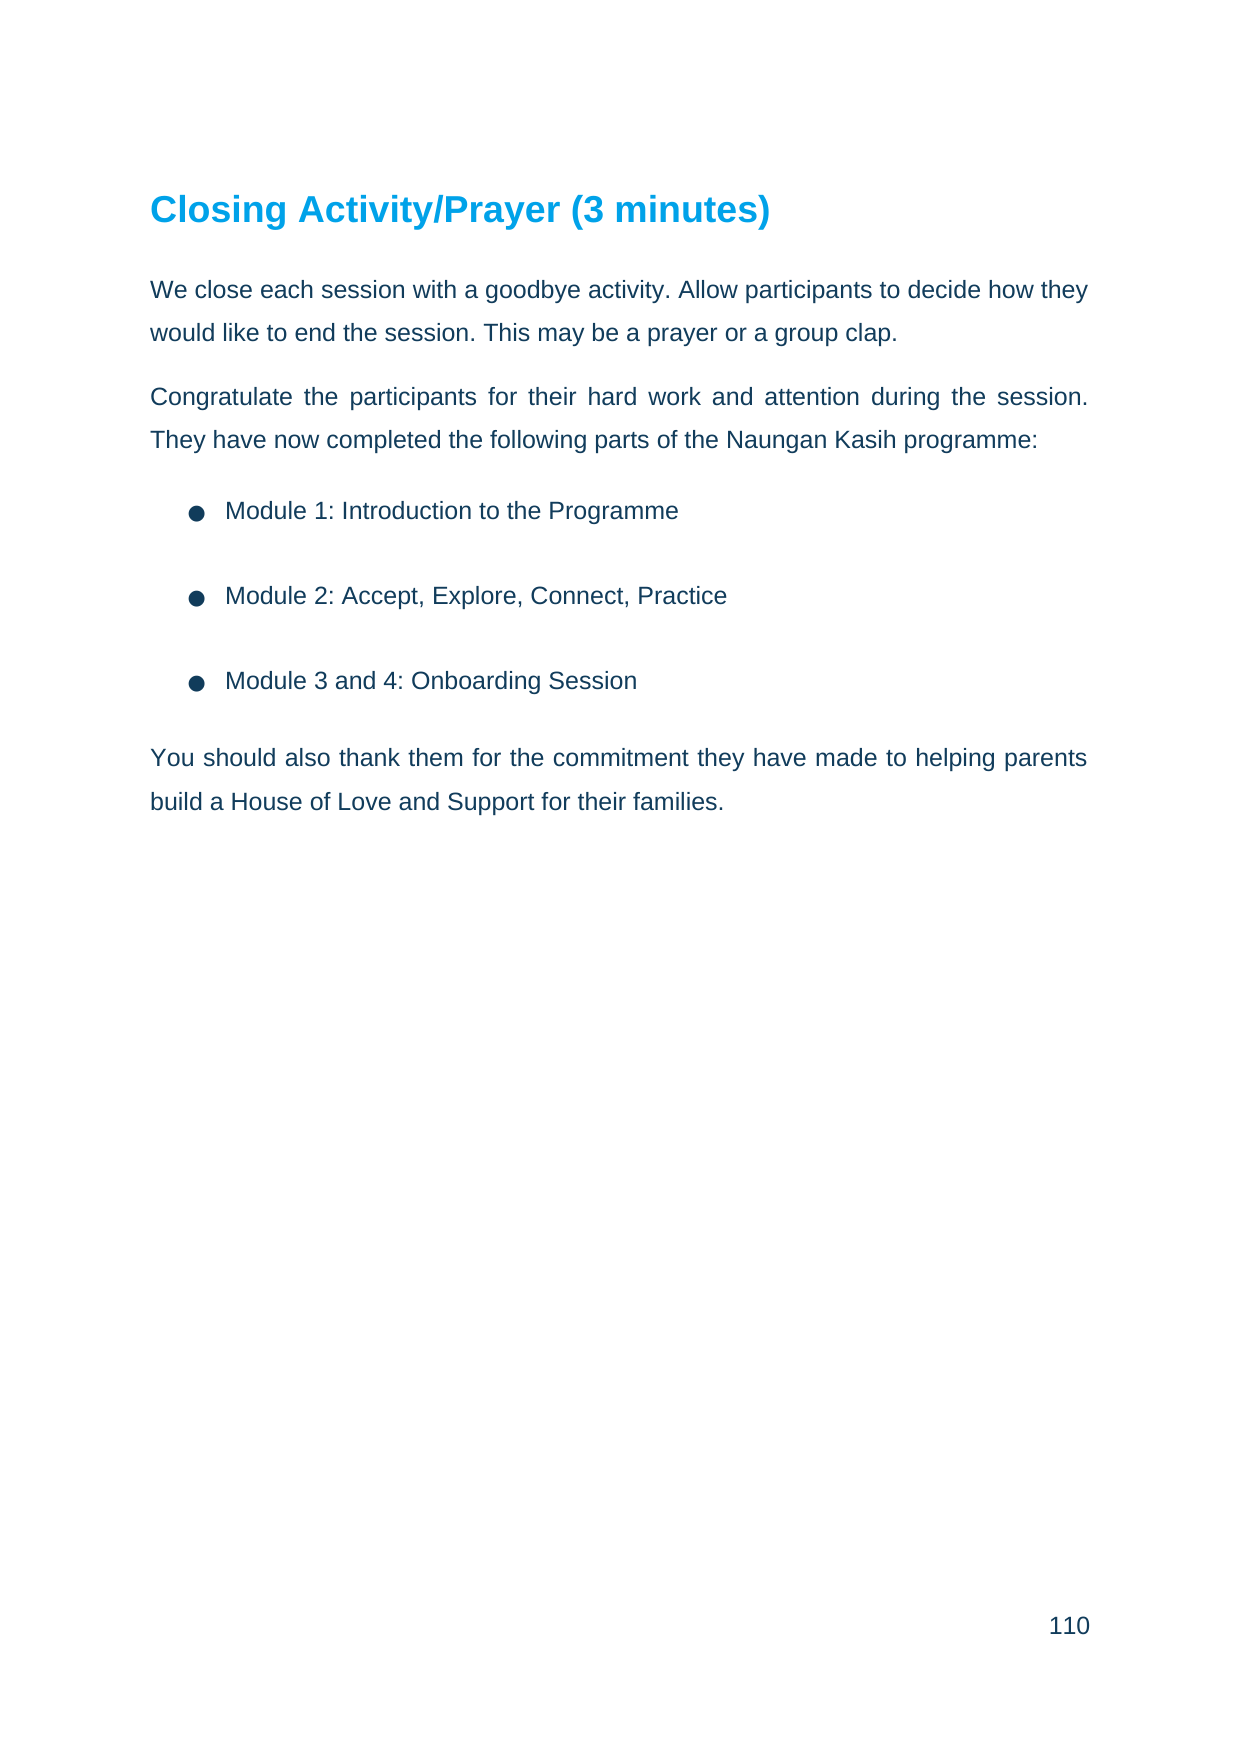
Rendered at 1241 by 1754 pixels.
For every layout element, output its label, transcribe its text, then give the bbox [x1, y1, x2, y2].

text We close each session with a goodbye activity. Allow participants to decide how they would like to end the session. This may be a prayer or a group clap. [150, 274, 1090, 346]
text You should also thank them for the commitment they have made to helping parents build a House of Love and Support for their families. [150, 743, 1090, 815]
list Module 1: Introduction to the Programme [187, 489, 1090, 531]
list Module 3 and 4: Onboarding Session [187, 658, 1090, 701]
list Module 2: Accept, Explore, Connect, Practice [187, 574, 1090, 616]
subtitle Closing Activity/Prayer (3 minutes) [150, 187, 1090, 231]
text Congratulate the participants for their hard work and attention during the session. They have now completed the following parts of the Naungan Kasih programme: [150, 382, 1090, 453]
